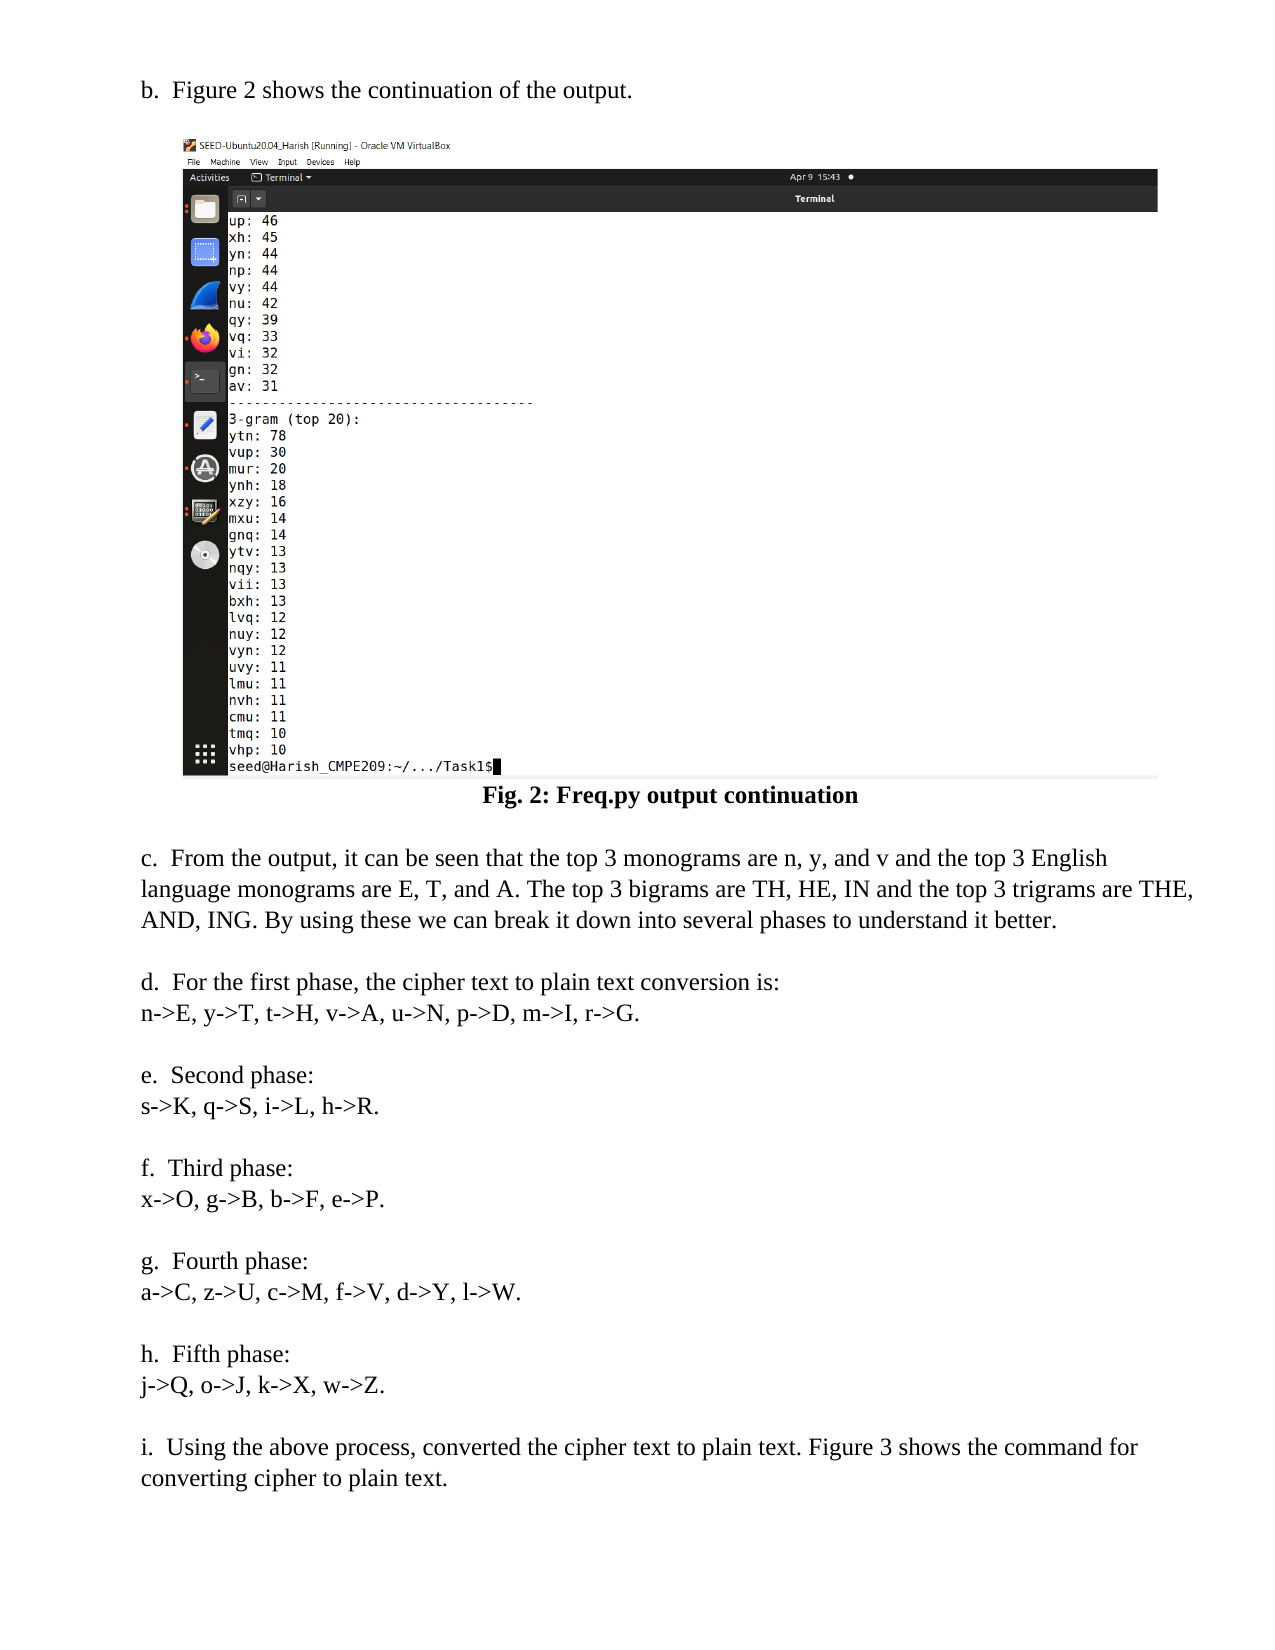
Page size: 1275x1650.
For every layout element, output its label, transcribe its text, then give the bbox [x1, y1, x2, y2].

list x->O, g->B, b->F, e->P. [141, 1184, 1200, 1213]
list h. Fifth phase: [141, 1339, 1200, 1368]
picture [182, 137, 1158, 779]
list s->K, q->S, i->L, h->R. [141, 1091, 1200, 1120]
list j->Q, o->J, k->X, w->Z. [141, 1370, 1200, 1399]
list d. For the first phase, the cipher text to plain text conversion is: [141, 967, 1200, 996]
list f. Third phase: [141, 1153, 1200, 1182]
list c. From the output, it can be seen that the top 3 monograms are n, y, and v and the top 3 English language monograms are E, T, and A. The top 3 bigrams are TH, HE, IN and the top 3 trigrams are THE, AND, ING. By using these we can break it down into several phases to understand it better. [141, 843, 1200, 933]
list b. Figure 2 shows the continuation of the output. [141, 75, 1200, 104]
list i. Using the above process, converted the cipher text to plain text. Figure 3 shows the command for converting cipher to plain text. [141, 1432, 1200, 1492]
list e. Second phase: [141, 1060, 1200, 1089]
list g. Fourth phase: [141, 1246, 1200, 1275]
list Fig. 2: Freq.py output continuation [141, 781, 1200, 809]
list n->E, y->T, t->H, v->A, u->N, p->D, m->I, r->G. [141, 998, 1200, 1027]
list a->C, z->U, c->M, f->V, d->Y, l->W. [141, 1277, 1200, 1306]
